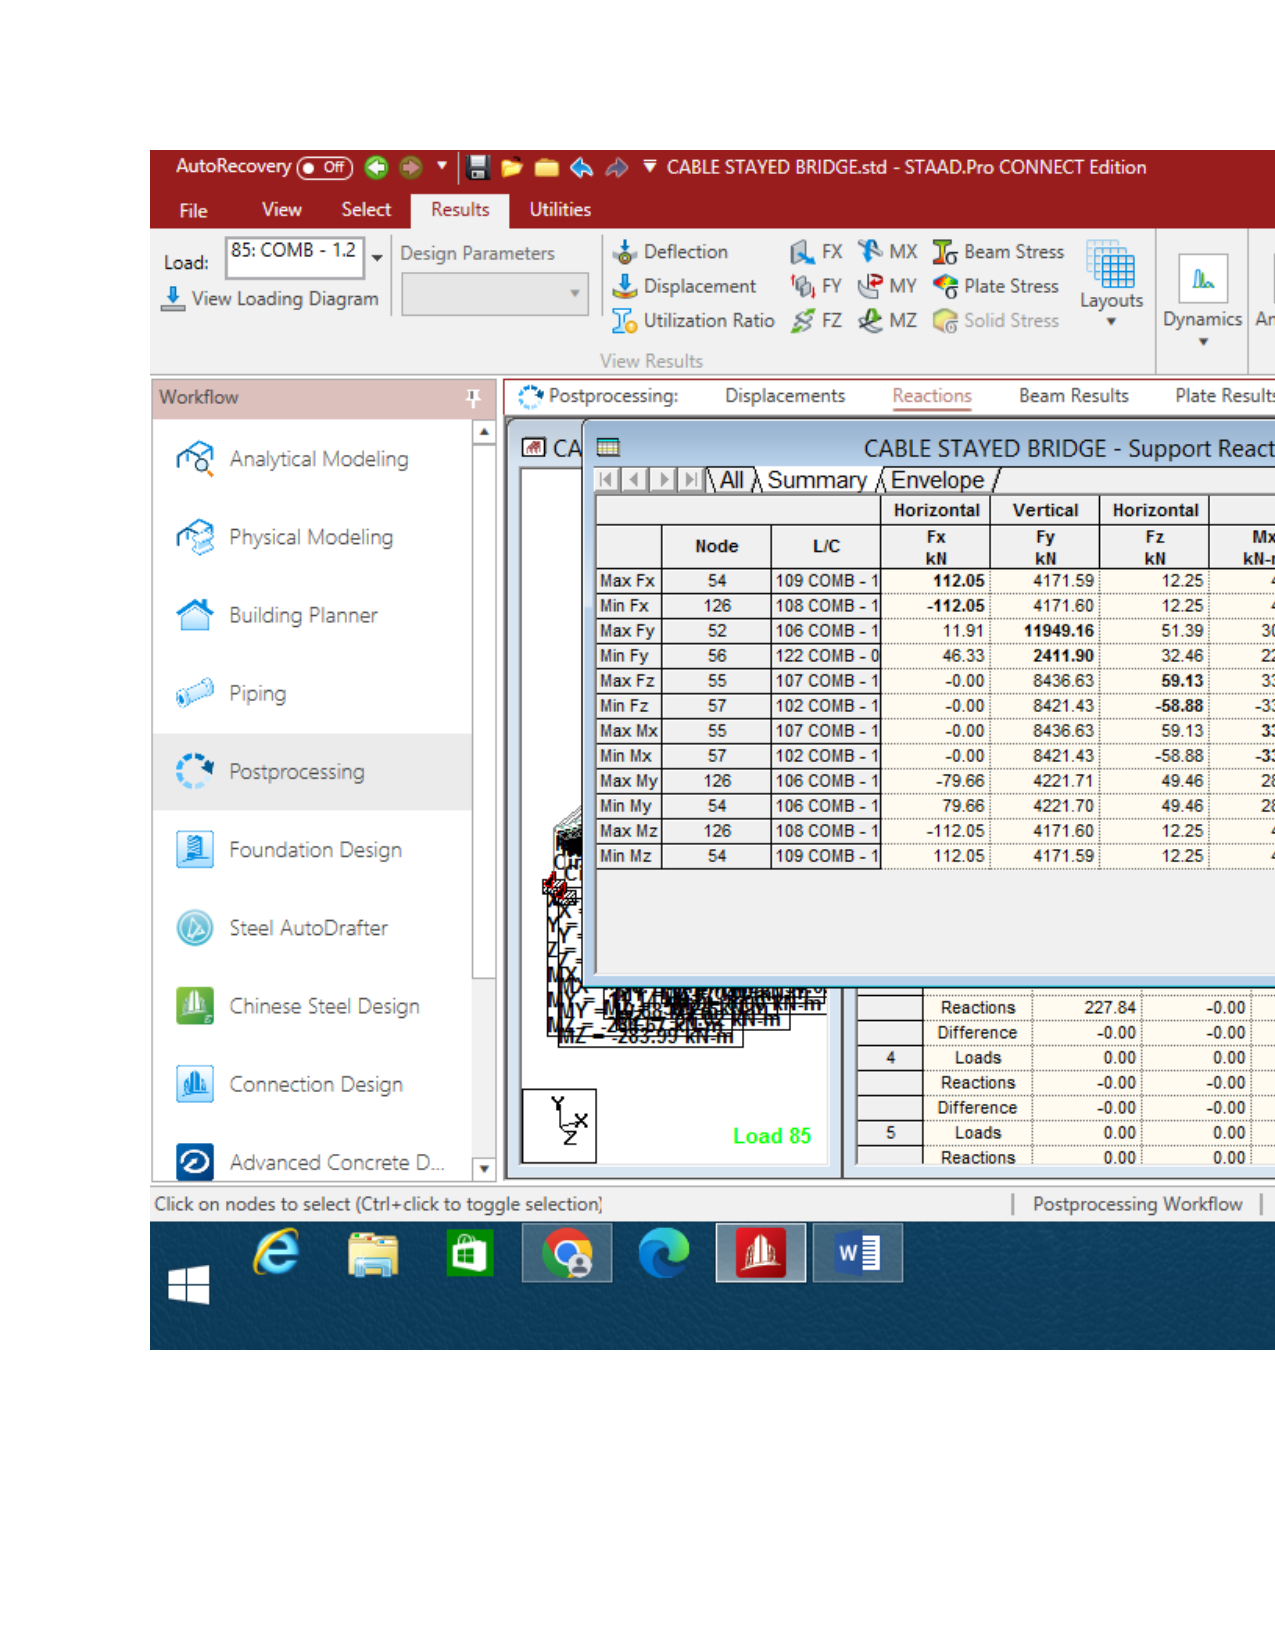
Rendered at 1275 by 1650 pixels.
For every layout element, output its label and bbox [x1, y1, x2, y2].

picture [150, 150, 1275, 1350]
